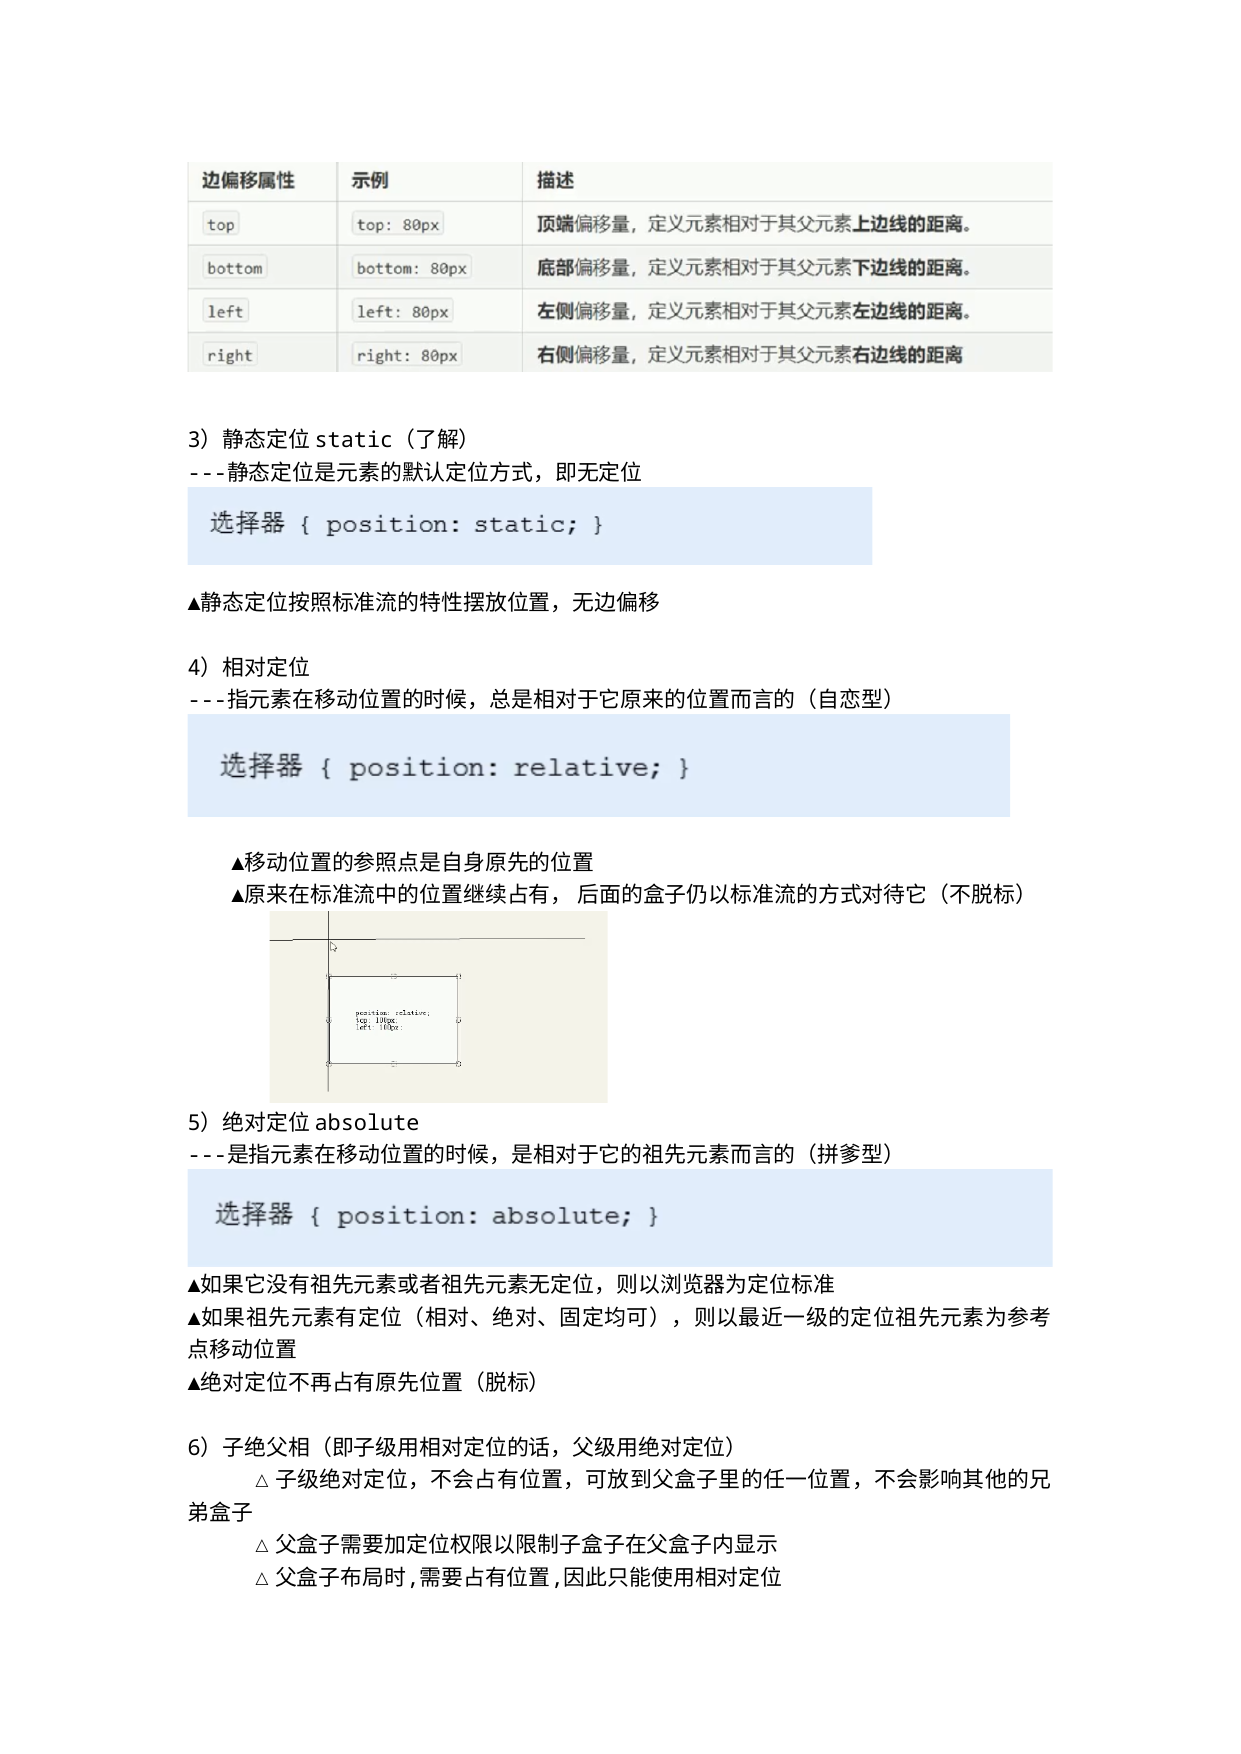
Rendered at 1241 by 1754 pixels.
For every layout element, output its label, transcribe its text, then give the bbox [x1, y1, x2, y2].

text ▲移动位置的参照点是自身原先的位置 [187, 844, 1053, 877]
text △子级绝对定位，不会占有位置，可放到父盒子里的任一位置，不会影响其他的兄弟盒子 [187, 1462, 1053, 1527]
text ---是指元素在移动位置的时候，是相对于它的祖先元素而言的（拼爹型） [187, 1137, 1053, 1169]
text ▲如果它没有祖先元素或者祖先元素无定位，则以浏览器为定位标准 [187, 1267, 1053, 1299]
picture [187, 162, 1053, 372]
text △父盒子需要加定位权限以限制子盒子在父盒子内显示 [187, 1527, 1053, 1559]
picture [187, 487, 873, 565]
text 4）相对定位 [187, 649, 1053, 682]
text 5）绝对定位absolute [187, 1104, 1053, 1137]
text 6）子绝父相（即子级用相对定位的话，父级用绝对定位） [187, 1429, 1053, 1462]
picture [187, 714, 1011, 817]
text ▲绝对定位不再占有原先位置（脱标） [187, 1364, 1053, 1397]
text △父盒子布局时,需要占有位置,因此只能使用相对定位 [187, 1559, 1053, 1592]
text ▲原来在标准流中的位置继续占有， 后面的盒子仍以标准流的方式对待它（不脱标） [187, 877, 1053, 909]
text ▲静态定位按照标准流的特性摆放位置，无边偏移 [187, 584, 1053, 617]
text ---静态定位是元素的默认定位方式，即无定位 [187, 454, 1053, 487]
picture [269, 911, 608, 1103]
text ---指元素在移动位置的时候，总是相对于它原来的位置而言的（自恋型） [187, 682, 1053, 714]
picture [187, 1169, 1053, 1267]
text 3）静态定位static（了解） [187, 422, 1053, 454]
text ▲如果祖先元素有定位（相对、绝对、固定均可），则以最近一级的定位祖先元素为参考点移动位置 [187, 1299, 1053, 1364]
